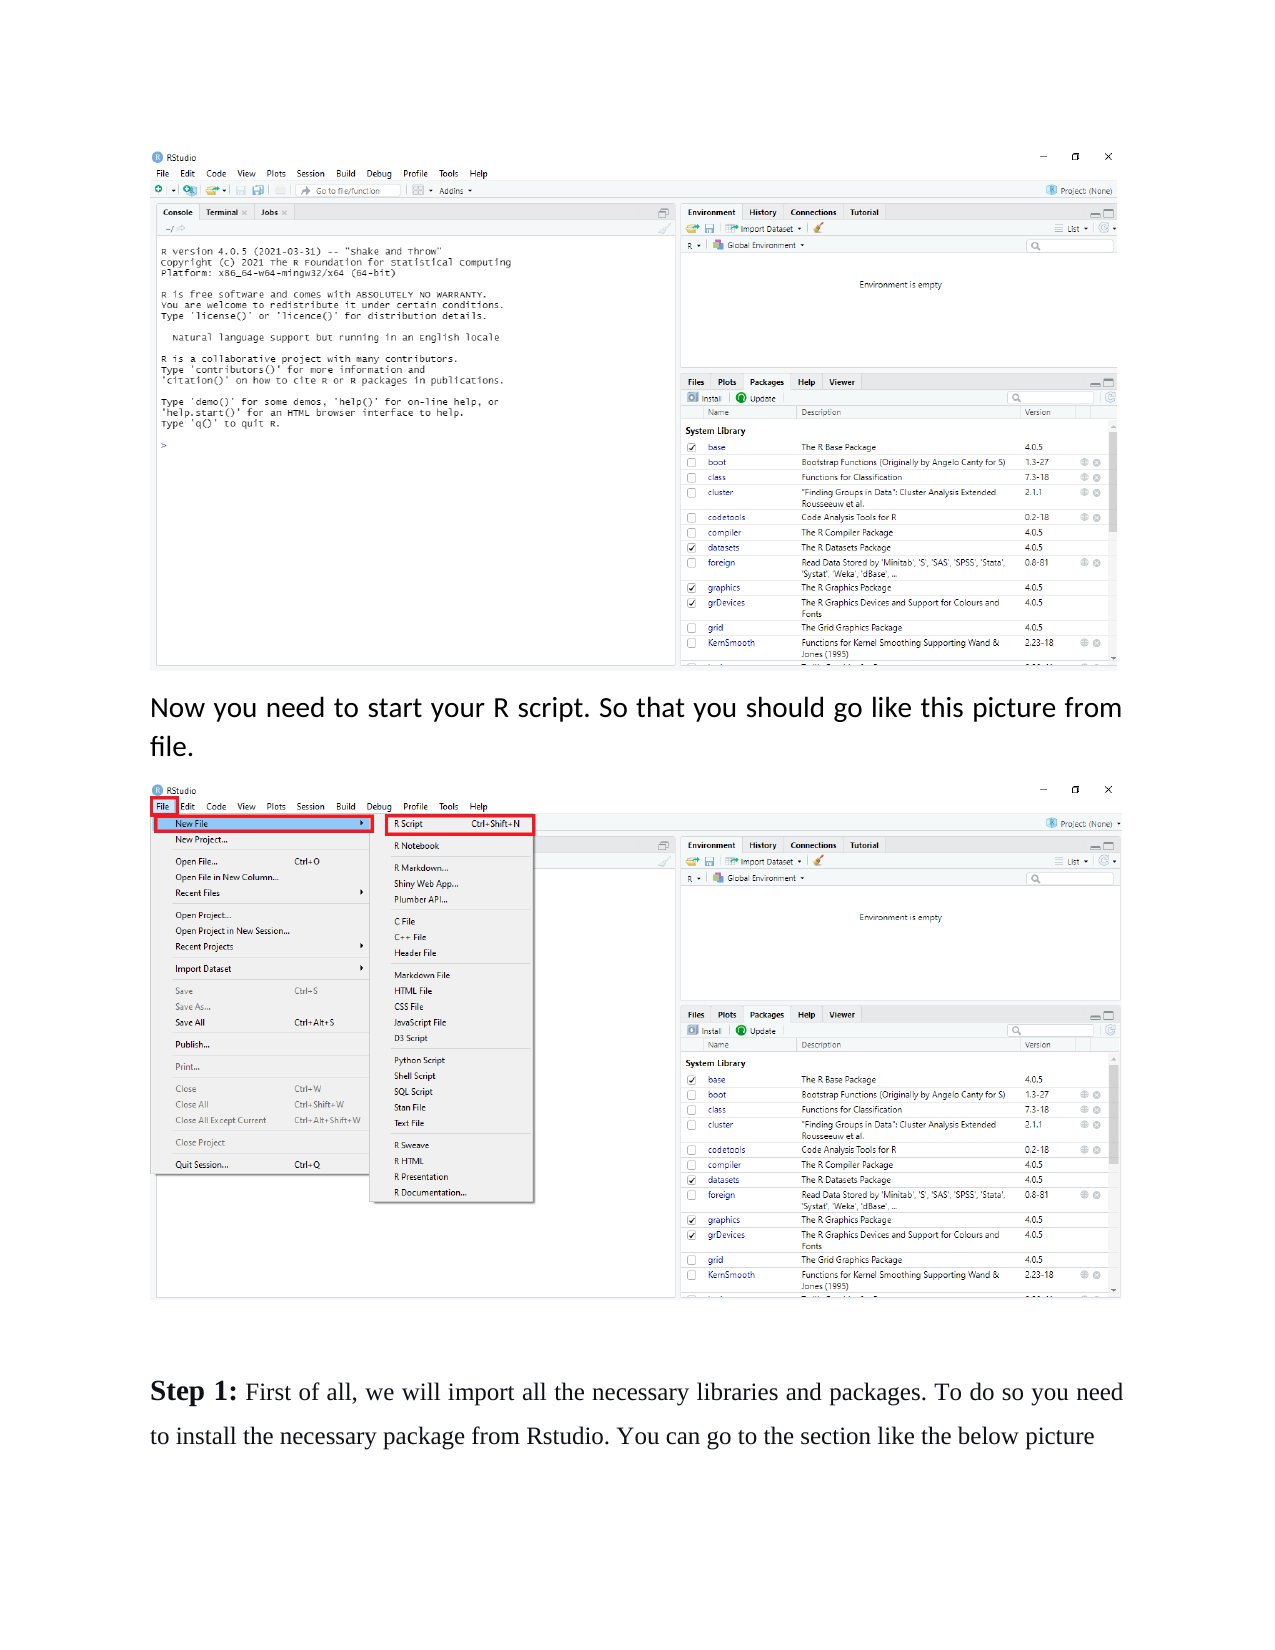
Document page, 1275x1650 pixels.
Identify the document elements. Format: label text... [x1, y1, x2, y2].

text Step 1: First of all, we will import all the necessary libraries and packages. To do so you need to install the necessary package from Rstudio. You can go to the section like the below picture [150, 1373, 1125, 1450]
text Now you need to start your R script. So that you should go like this picture from file. [150, 689, 1125, 763]
picture [150, 150, 1118, 671]
picture [150, 782, 1122, 1300]
